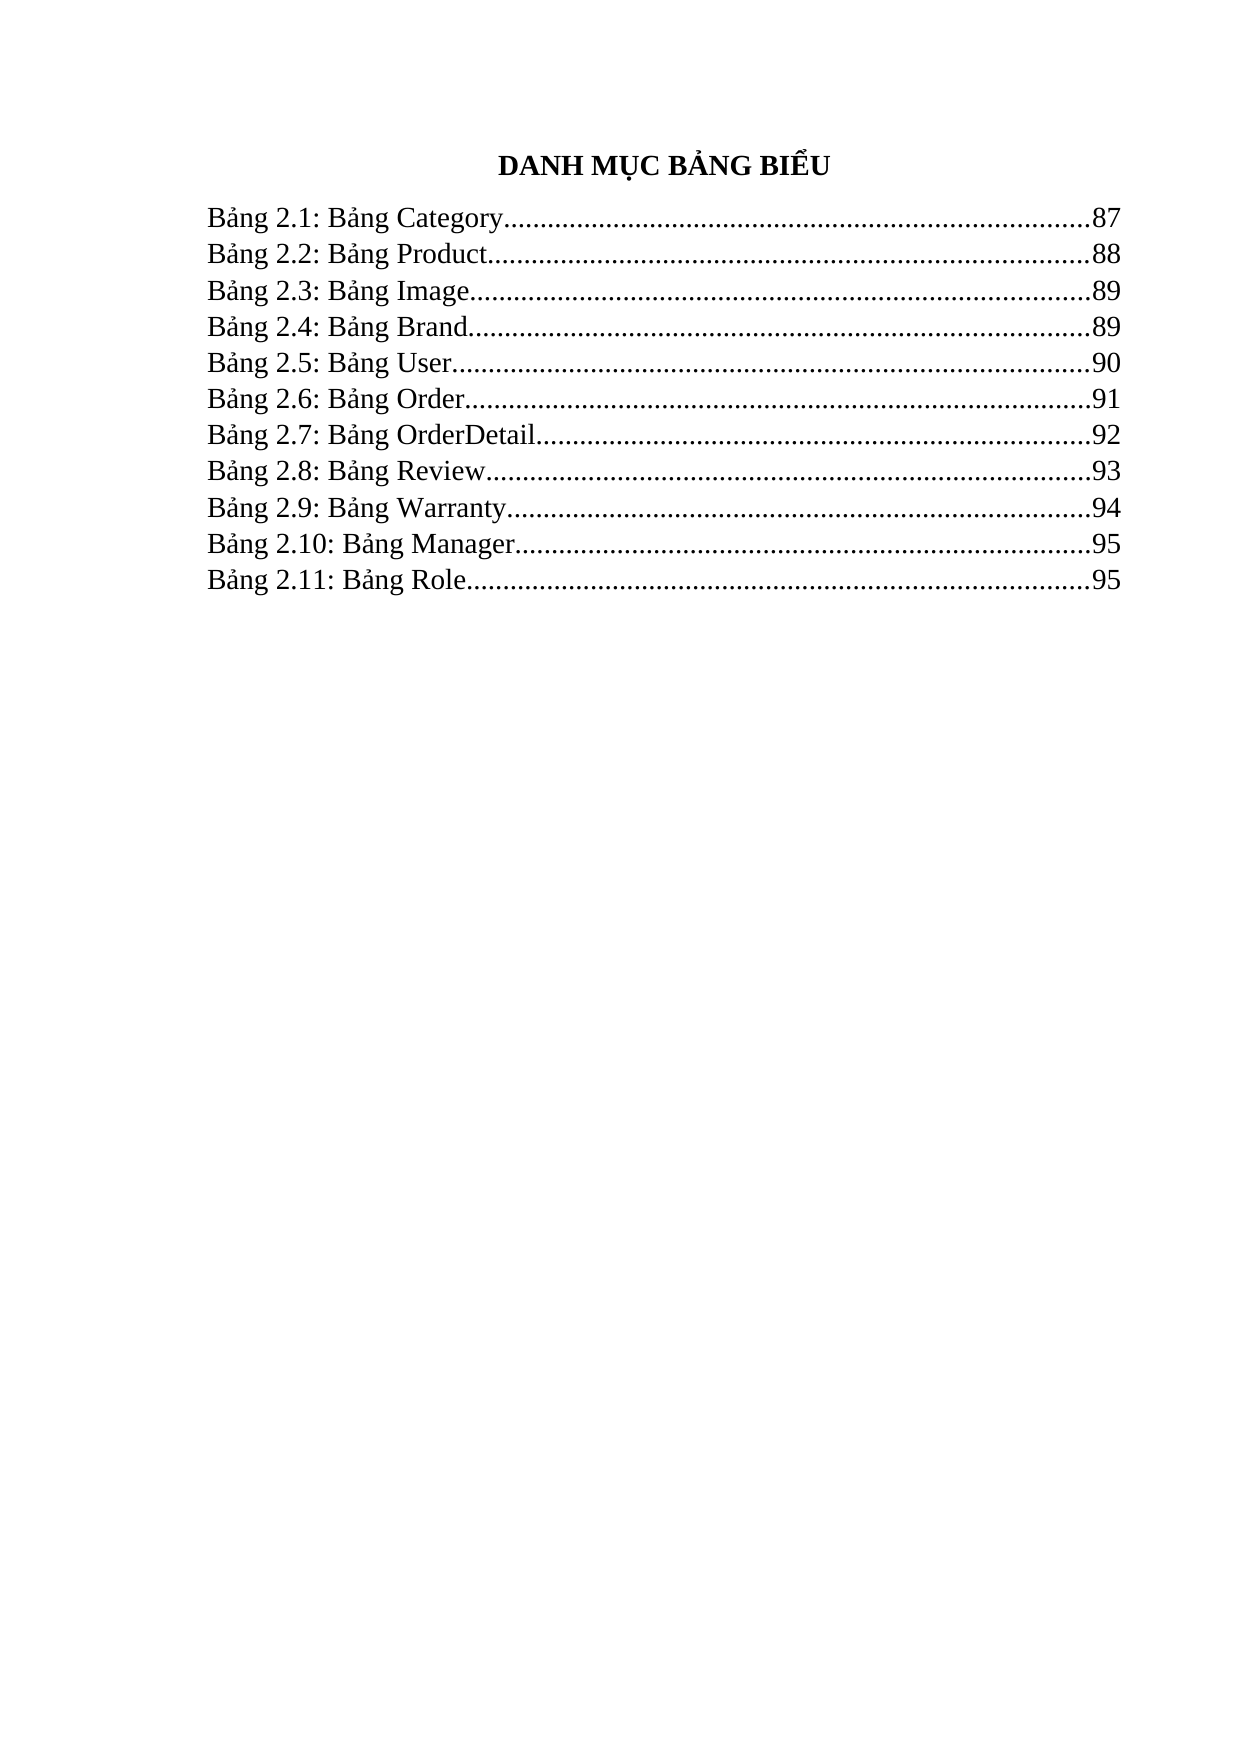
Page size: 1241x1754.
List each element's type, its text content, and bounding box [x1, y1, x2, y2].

text Bảng 2.10: Bảng Manager 95 [207, 526, 1122, 559]
text Bảng 2.8: Bảng Review 93 [207, 453, 1122, 487]
text Bảng 2.7: Bảng OrderDetail 92 [207, 417, 1122, 451]
text Bảng 2.4: Bảng Brand 89 [207, 309, 1122, 342]
text Bảng 2.3: Bảng Image 89 [207, 273, 1122, 306]
text Bảng 2.11: Bảng Role 95 [207, 562, 1122, 596]
text Bảng 2.6: Bảng Order 91 [207, 381, 1122, 415]
text Bảng 2.1: Bảng Category 87 [207, 201, 1122, 234]
text Bảng 2.5: Bảng User 90 [207, 345, 1122, 379]
text Bảng 2.9: Bảng Warranty 94 [207, 490, 1122, 523]
text Bảng 2.2: Bảng Product 88 [207, 237, 1122, 270]
text DANH MỤC BẢNG BIỂU [207, 148, 1122, 181]
